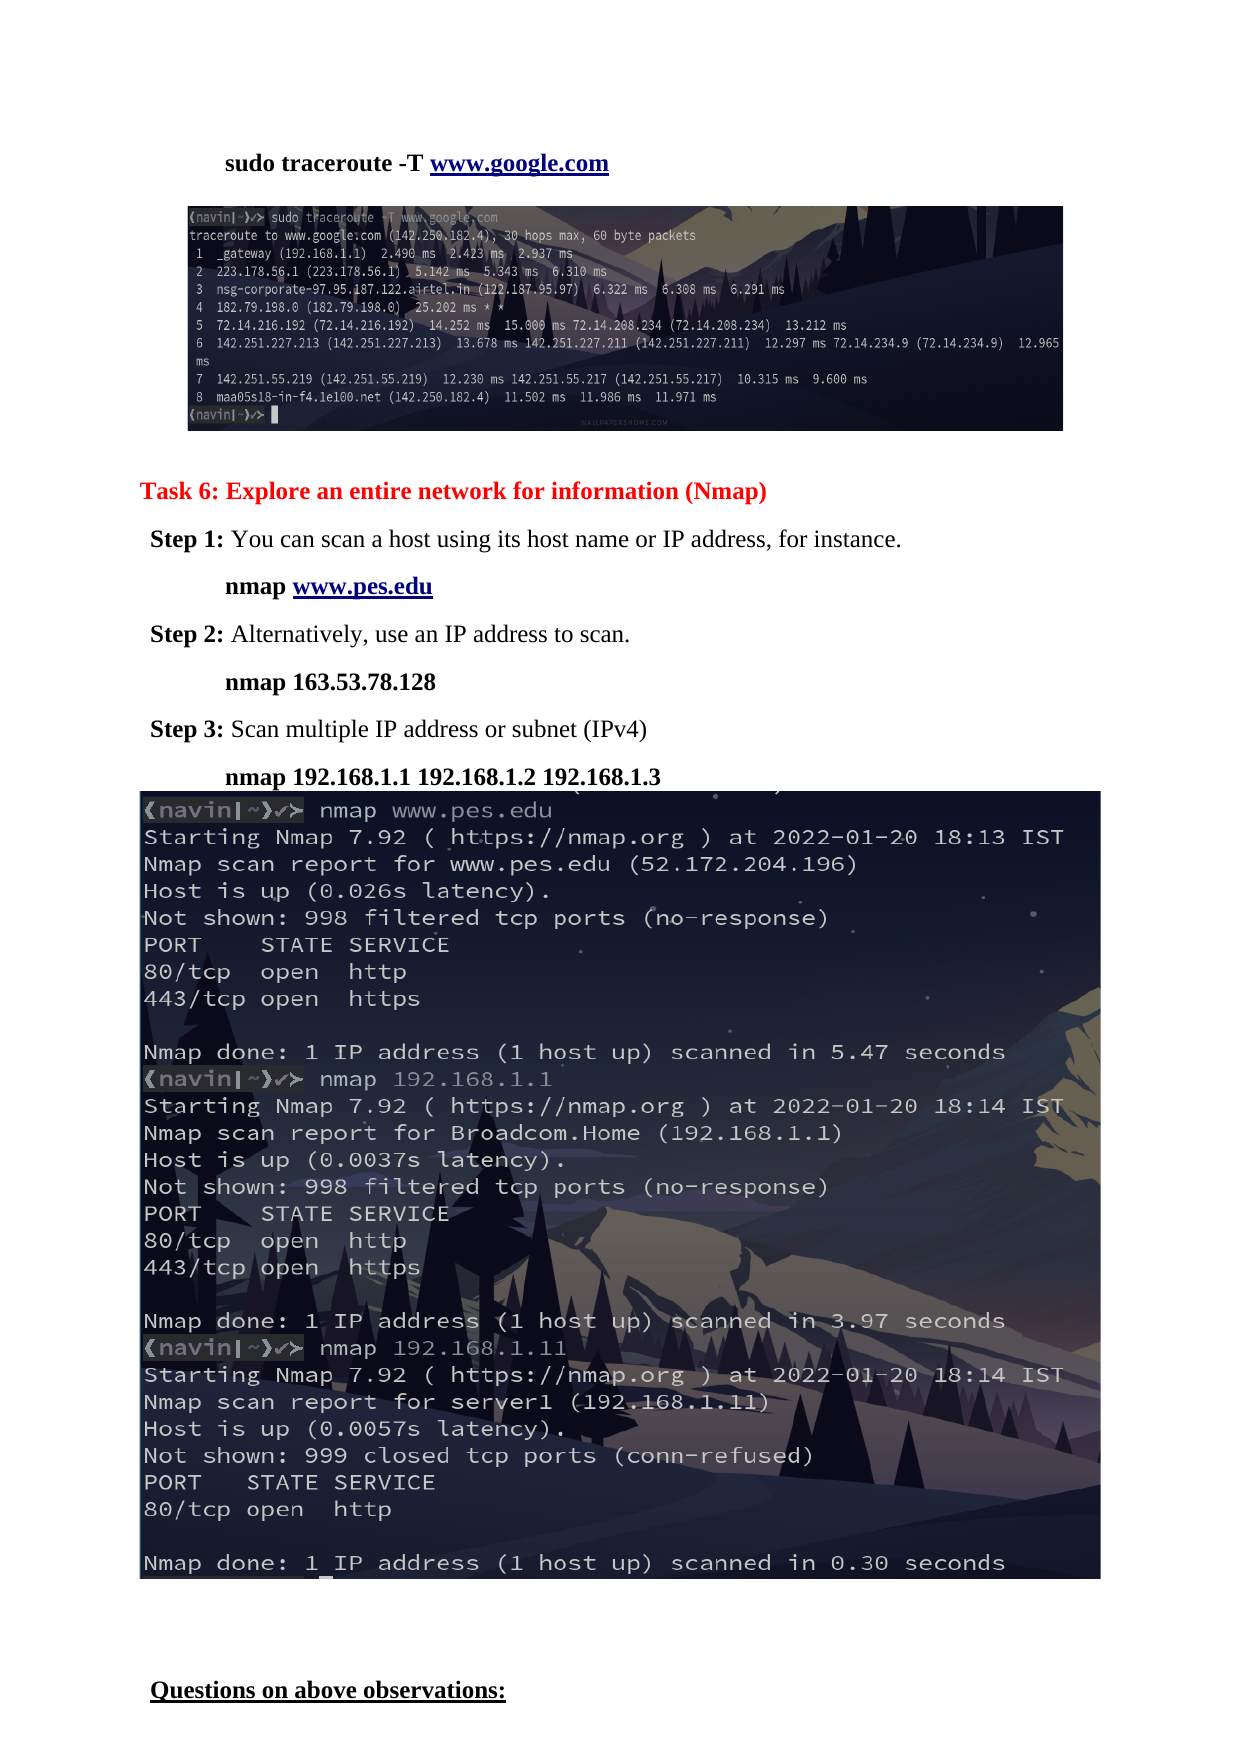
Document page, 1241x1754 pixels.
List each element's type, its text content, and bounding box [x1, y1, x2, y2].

text Step 1: You can scan a host using its host name or IP address, for instance. [150, 524, 1101, 552]
subtitle nmap 163.53.78.128 [225, 667, 1101, 695]
text Task 6: Explore an entire network for information (Nmap) [139, 476, 1101, 505]
subtitle sudo traceroute -T www.google.com [225, 148, 1101, 177]
subtitle nmap 192.168.1.1 192.168.1.2 192.168.1.3 [225, 762, 1101, 791]
text Questions on above observations: [150, 1675, 1101, 1704]
text Step 3: Scan multiple IP address or subnet (IPv4) [150, 714, 1101, 743]
text Step 2: Alternatively, use an IP address to scan. [150, 619, 1101, 648]
picture [139, 791, 1101, 1579]
picture [187, 206, 1064, 431]
subtitle nmap www.pes.edu [225, 571, 1101, 600]
